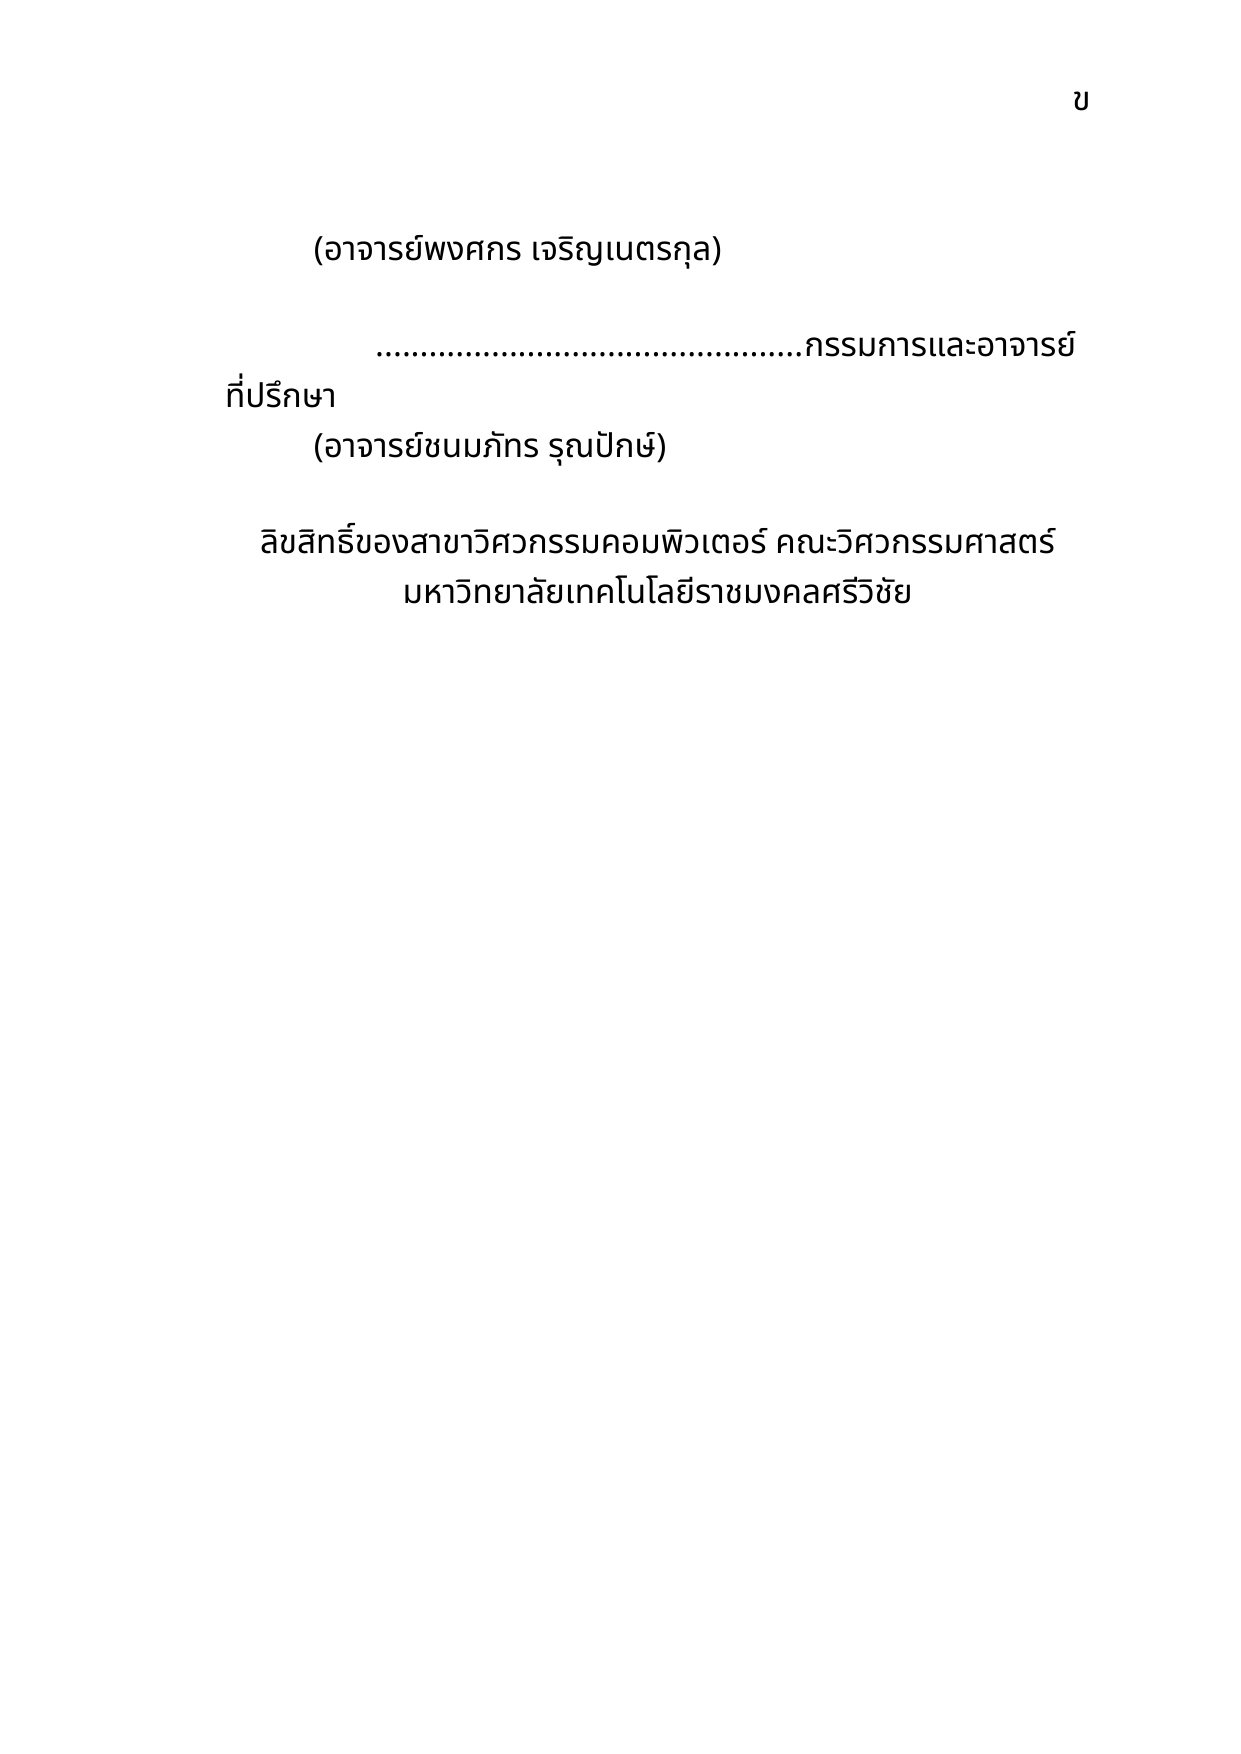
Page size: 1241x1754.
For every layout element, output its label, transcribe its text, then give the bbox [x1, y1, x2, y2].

text มหาวิทยาลัยเทคโนโลยีราชมงคลศรีวิชัย [225, 568, 1090, 619]
text ลิขสิทธิ์ของสาขาวิศวกรรมคอมพิวเตอร์ คณะวิศวกรรมศาสตร์ [225, 518, 1090, 568]
text (อาจารย์ชนมภัทร รุณปักษ์) [225, 422, 1090, 473]
text (อาจารย์พงศกร เจริญเนตรกุล) [225, 225, 1090, 276]
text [225, 321, 1090, 422]
